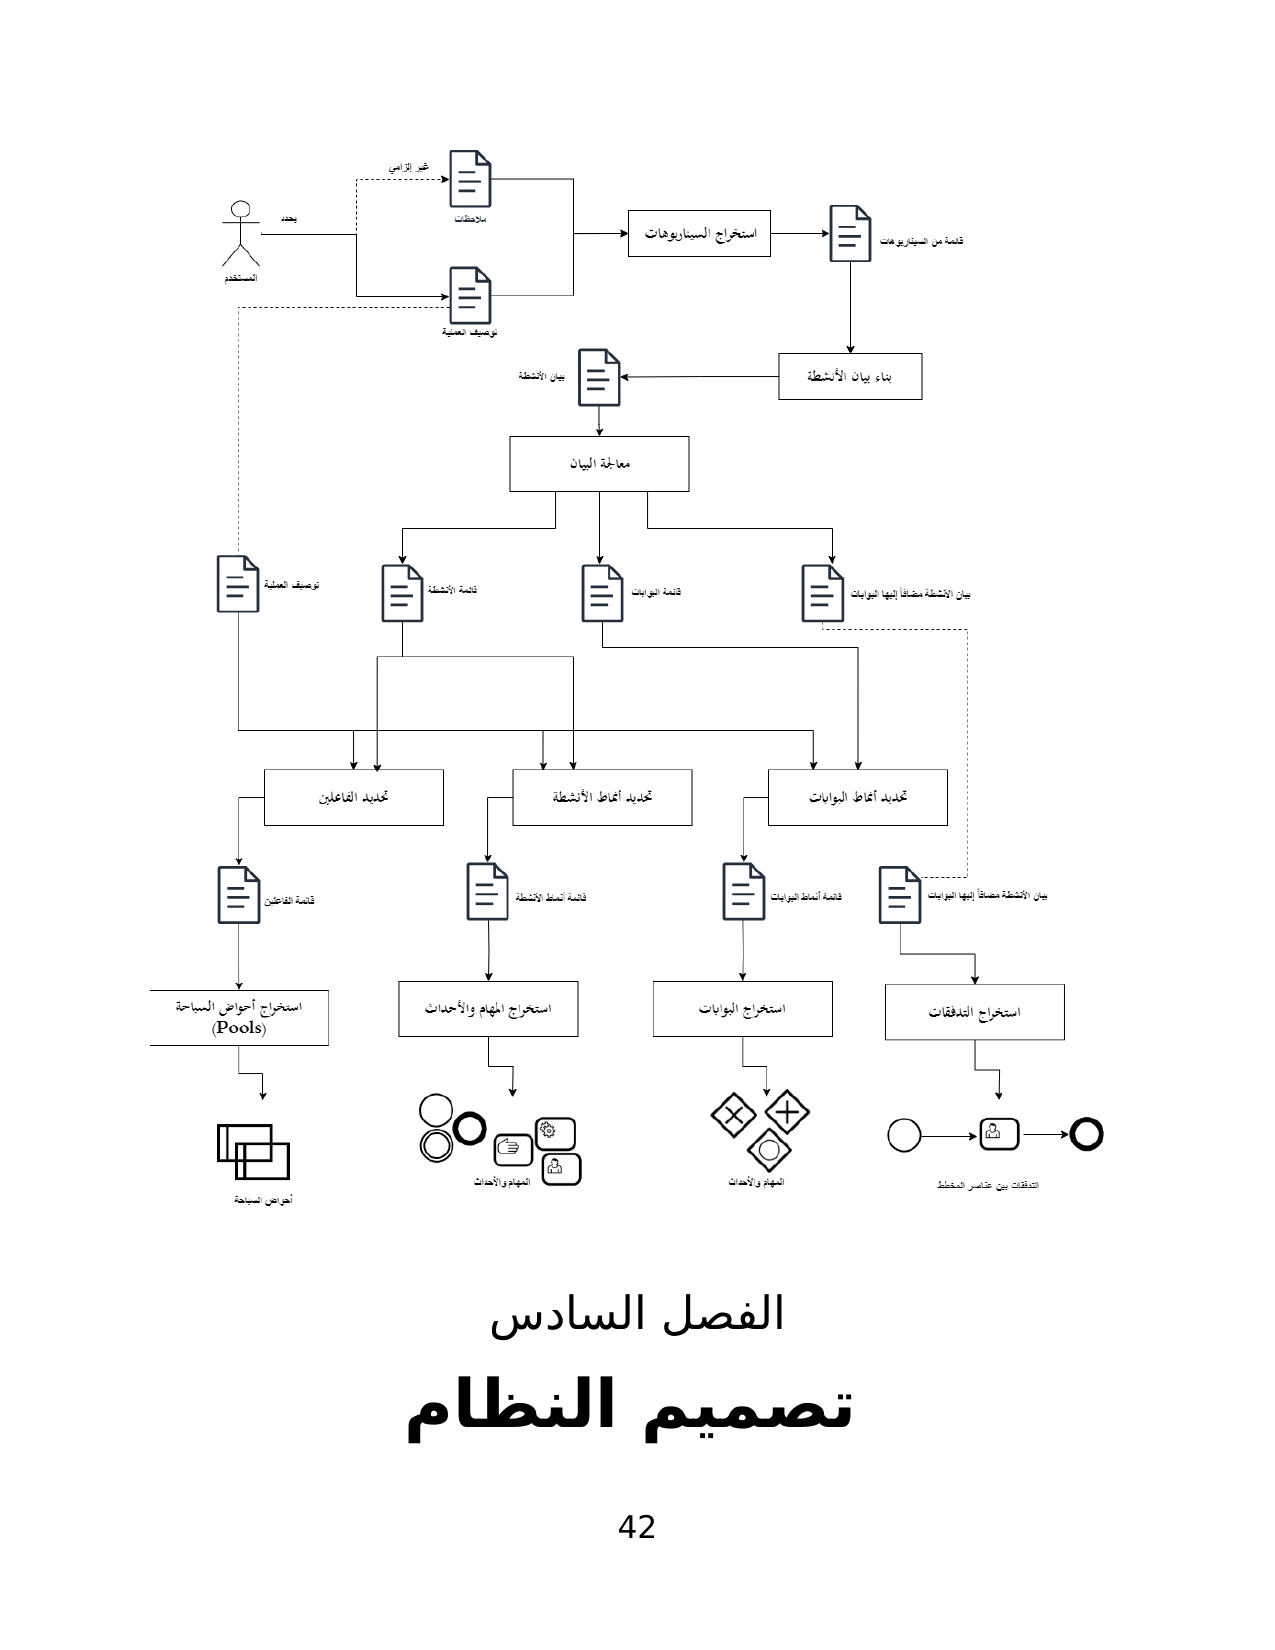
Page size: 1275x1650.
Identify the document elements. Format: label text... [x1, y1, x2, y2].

picture [150, 150, 1125, 1221]
text تصميم النظام [225, 1365, 1036, 1443]
text الفصل السادس [150, 1287, 1125, 1340]
